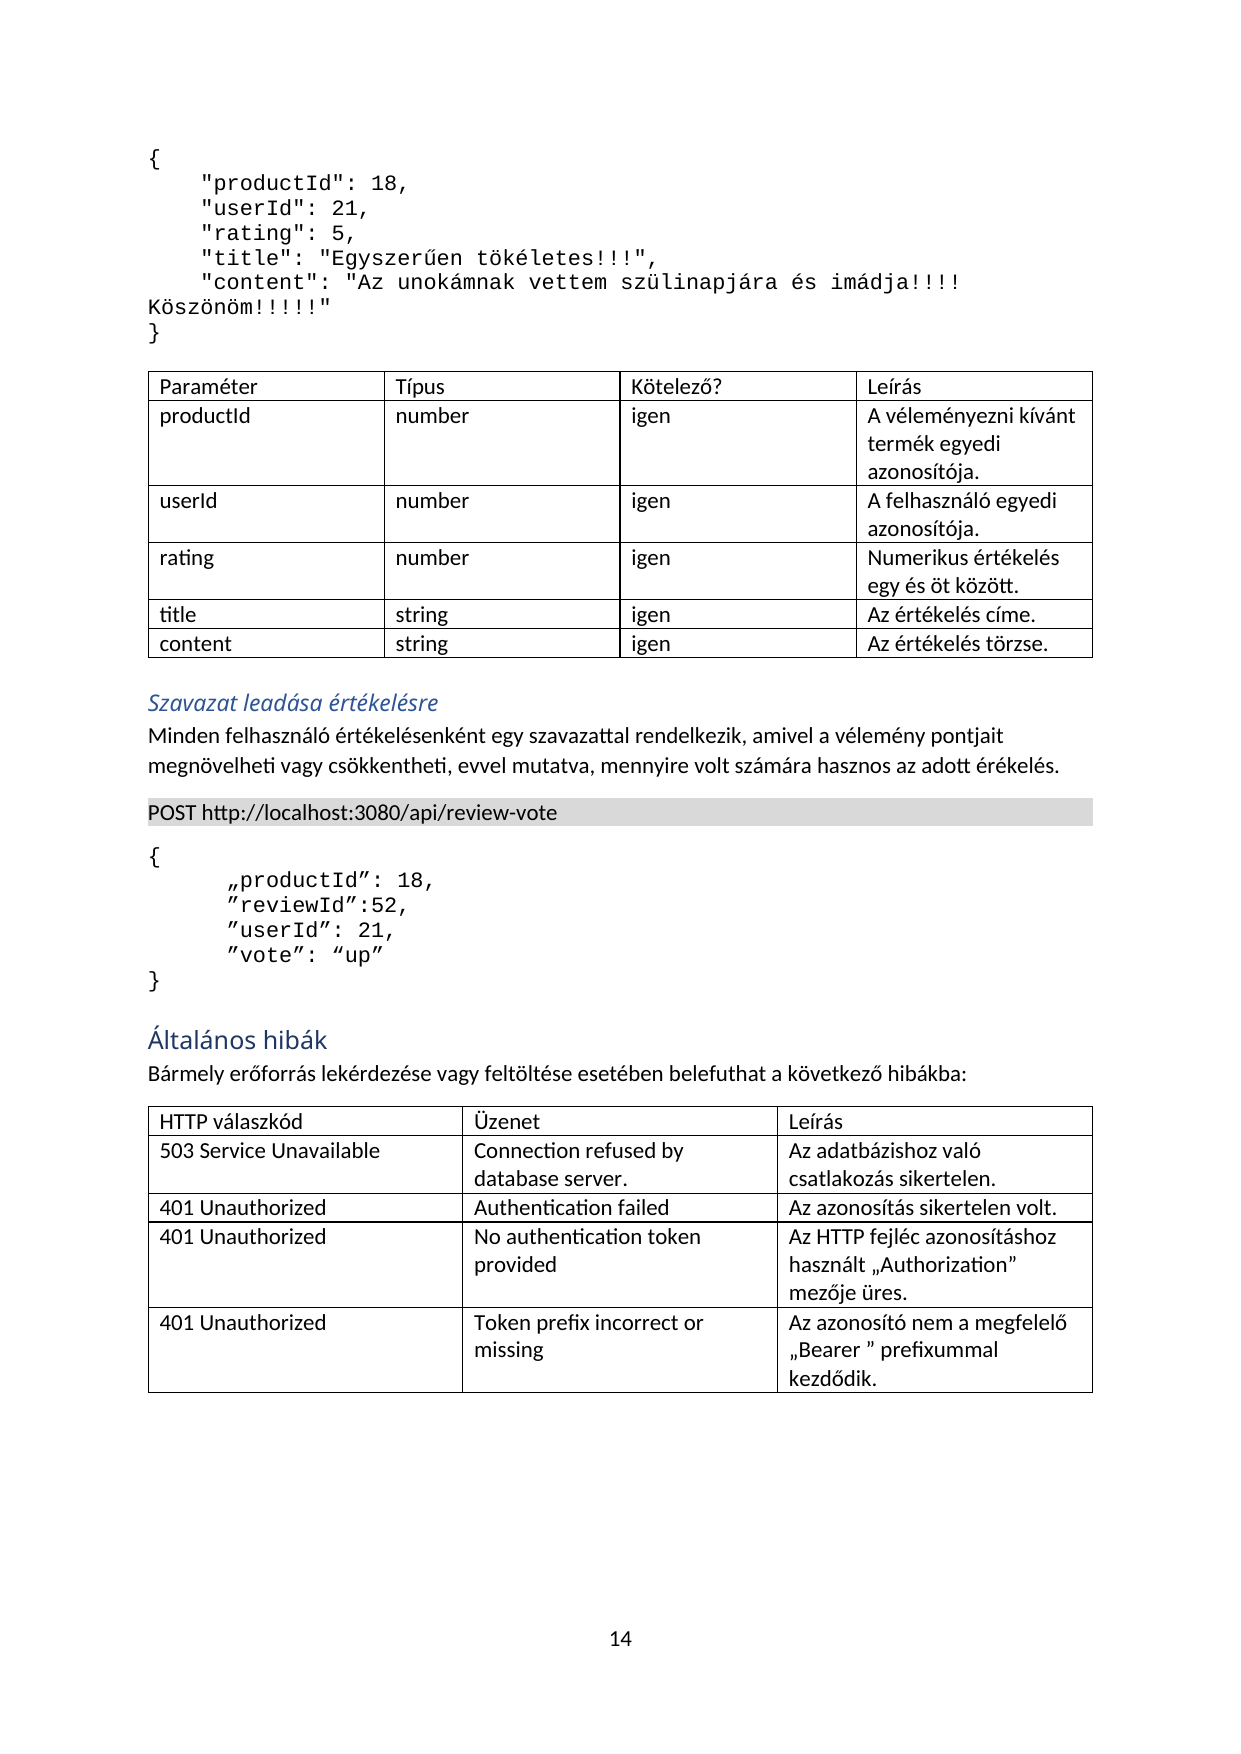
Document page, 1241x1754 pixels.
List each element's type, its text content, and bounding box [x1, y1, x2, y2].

table_cell userId [149, 486, 384, 542]
subtitle Általános hibák [148, 1023, 1093, 1057]
table_cell 401 Unauthorized [149, 1194, 462, 1221]
table_header Kötelező? [621, 372, 856, 400]
table_cell 503 Service Unavailable [149, 1136, 462, 1192]
table_cell 401 Unauthorized [149, 1223, 462, 1307]
table_cell igen [621, 543, 856, 599]
text { [148, 148, 1093, 172]
table_cell Connection refused by database server. [463, 1136, 777, 1192]
table_cell igen [621, 629, 856, 657]
text „productId”: 18, [148, 870, 1093, 894]
text { [148, 845, 1093, 870]
table_cell Az azonosító nem a megfelelő „Bearer ” prefixummal kezdődik. [778, 1308, 1092, 1392]
table_cell A véleményezni kívánt termék egyedi azonosítója. [857, 401, 1092, 485]
text } [148, 969, 1093, 994]
text Bármely erőforrás lekérdezése vagy feltöltése esetében belefuthat a következő hibákba: [148, 1059, 1093, 1087]
text POST http://localhost:3080/api/review-vote [148, 798, 1093, 826]
table_cell Numerikus értékelés egy és öt között. [857, 543, 1092, 599]
subtitle Szavazat leadása értékelésre [148, 687, 1093, 718]
table_cell Token prefix incorrect or missing [463, 1308, 777, 1392]
table_cell productId [149, 401, 384, 485]
table_cell number [385, 486, 619, 542]
table_header Üzenet [463, 1107, 777, 1135]
table_cell string [385, 629, 619, 657]
text } [148, 321, 1093, 346]
table_cell igen [621, 486, 856, 542]
table_cell Az értékelés címe. [857, 600, 1092, 628]
table_header HTTP válaszkód [149, 1107, 462, 1135]
text "content": "Az unokámnak vettem szülinapjára és imádja!!!! Köszönöm!!!!!" [148, 272, 1093, 321]
table_cell Az adatbázishoz való csatlakozás sikertelen. [778, 1136, 1092, 1192]
table_cell Az HTTP fejléc azonosításhoz használt „Authorization” mezője üres. [778, 1223, 1092, 1307]
text "title": "Egyszerűen tökéletes!!!", [148, 247, 1093, 272]
text ”userId”: 21, [148, 919, 1093, 944]
table_cell Authentication failed [463, 1194, 777, 1221]
table_cell content [149, 629, 384, 657]
table_header Leírás [857, 372, 1092, 400]
table_header Leírás [778, 1107, 1092, 1135]
table_cell number [385, 543, 619, 599]
text Minden felhasználó értékelésenként egy szavazattal rendelkezik, amivel a vélemény pontjait megnövelheti vagy csökkentheti, evvel mutatva, mennyire volt számára hasznos az adott érékelés. [148, 721, 1093, 779]
table_cell igen [621, 600, 856, 628]
table_cell igen [621, 401, 856, 485]
table_cell rating [149, 543, 384, 599]
table_cell string [385, 600, 619, 628]
table_cell title [149, 600, 384, 628]
text ”reviewId”:52, [148, 894, 1093, 919]
table_cell Az értékelés törzse. [857, 629, 1092, 657]
table_cell A felhasználó egyedi azonosítója. [857, 486, 1092, 542]
text ”vote”: “up” [148, 944, 1093, 969]
table_header Paraméter [149, 372, 384, 400]
table_header Típus [385, 372, 619, 400]
text "productId": 18, [148, 172, 1093, 197]
text "userId": 21, [148, 197, 1093, 222]
text "rating": 5, [148, 222, 1093, 247]
table_cell number [385, 401, 619, 485]
table_cell No authentication token provided [463, 1223, 777, 1307]
table_cell Az azonosítás sikertelen volt. [778, 1194, 1092, 1221]
table_cell 401 Unauthorized [149, 1308, 462, 1392]
